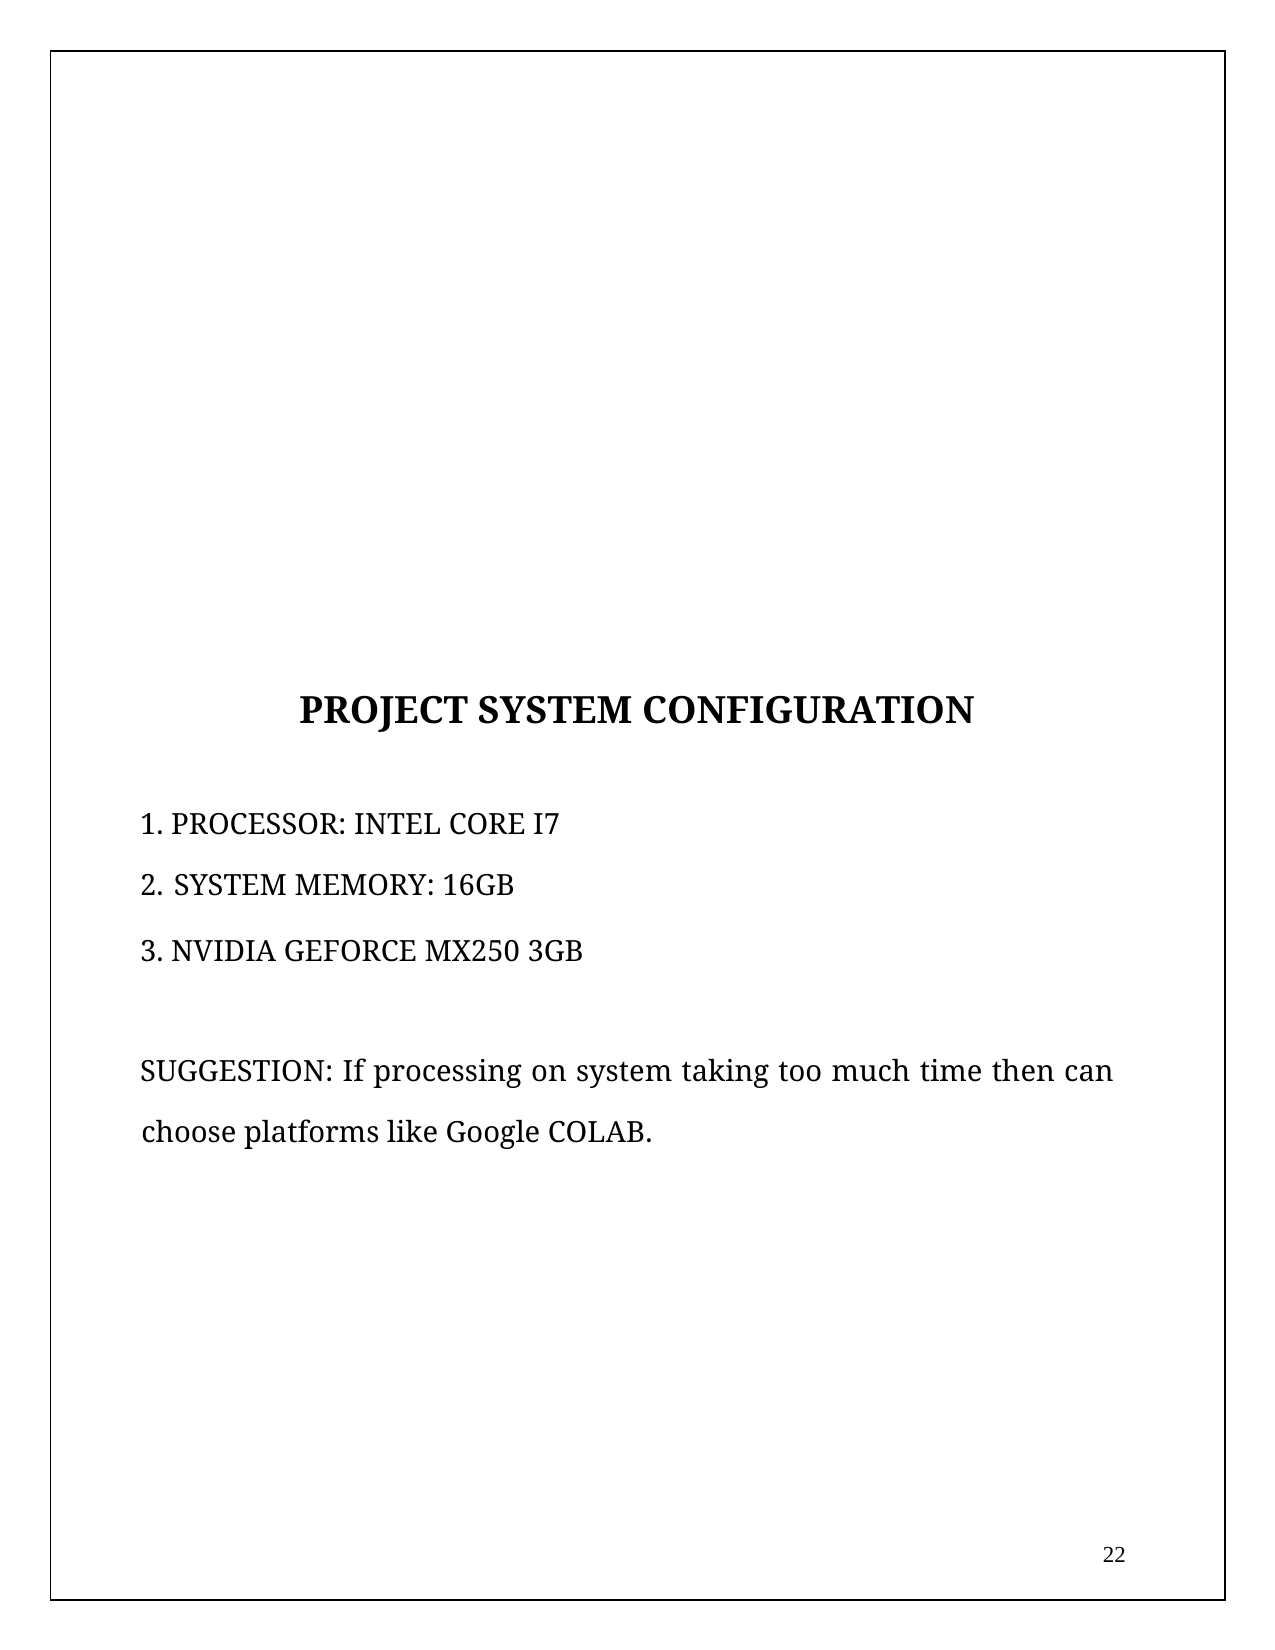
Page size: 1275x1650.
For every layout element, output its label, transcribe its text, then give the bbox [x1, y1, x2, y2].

text 1. PROCESSOR: INTEL CORE I7 [140, 803, 1115, 843]
subtitle PROJECT SYSTEM CONFIGURATION [139, 684, 1135, 735]
text SUGGESTION: If processing on system taking too much time then can choose platforms like Google COLAB. [140, 1051, 1115, 1151]
text 2. SYSTEM MEMORY: 16GB [140, 864, 1115, 903]
text 3. NVIDIA GEFORCE MX250 3GB [140, 930, 1115, 969]
